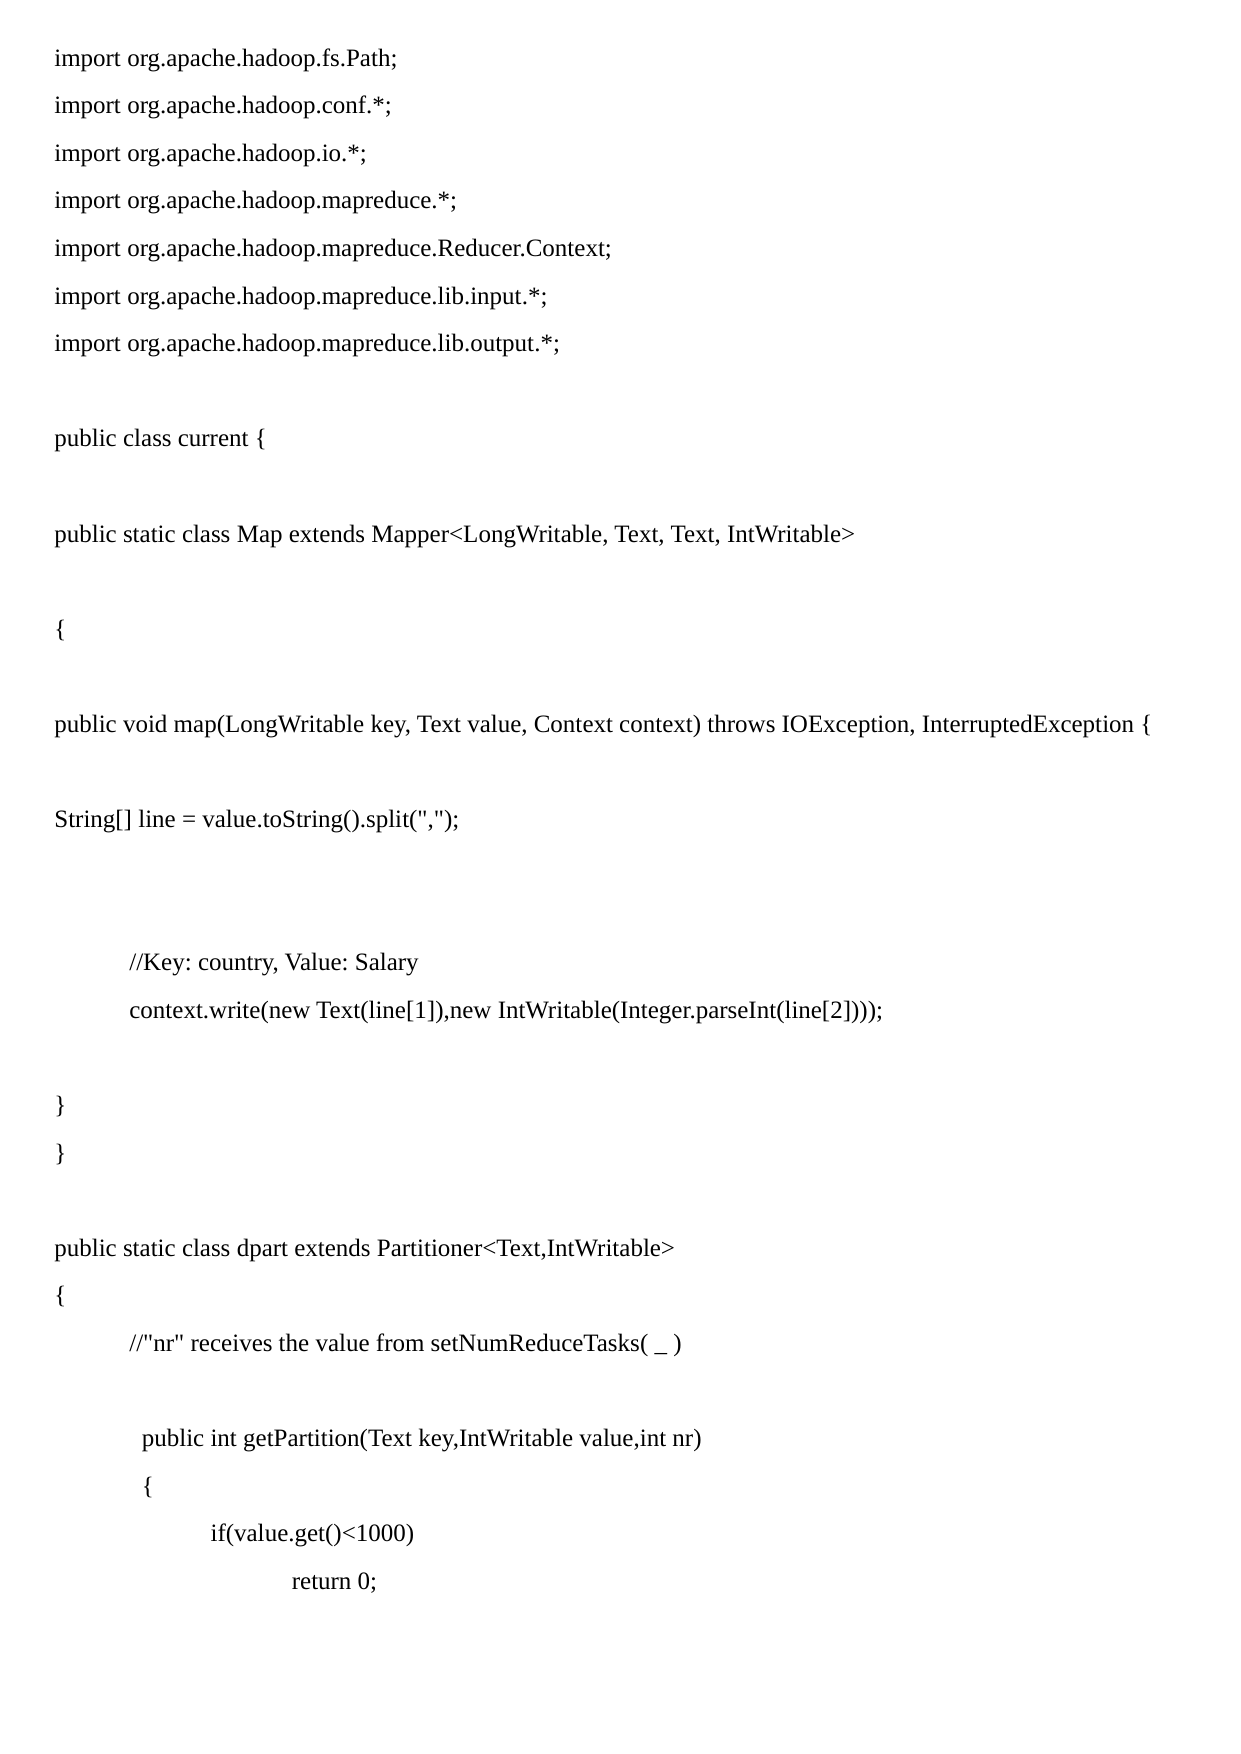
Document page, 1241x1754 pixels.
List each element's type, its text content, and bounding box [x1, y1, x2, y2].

text import org.apache.hadoop.conf.*; [54, 90, 1194, 119]
text public static class Map extends Mapper<LongWritable, Text, Text, IntWritable> [54, 519, 1194, 547]
text import org.apache.hadoop.mapreduce.*; [54, 186, 1194, 214]
text import org.apache.hadoop.mapreduce.Reducer.Context; [54, 233, 1194, 262]
text if(value.get()<1000) [54, 1518, 1194, 1547]
text import org.apache.hadoop.fs.Path; [54, 43, 1194, 71]
text { [54, 614, 1194, 643]
text import org.apache.hadoop.mapreduce.lib.output.*; [54, 328, 1194, 357]
text public int getPartition(Text key,IntWritable value,int nr) [54, 1423, 1194, 1452]
text //"nr" receives the value from setNumReduceTasks( _ ) [54, 1328, 1194, 1357]
text import org.apache.hadoop.mapreduce.lib.input.*; [54, 281, 1194, 309]
text } [54, 1090, 1194, 1119]
text } [54, 1138, 1194, 1166]
text //Key: country, Value: Salary [54, 947, 1194, 976]
text context.write(new Text(line[1]),new IntWritable(Integer.parseInt(line[2]))); [54, 995, 1194, 1023]
text return 0; [54, 1566, 1194, 1595]
text import org.apache.hadoop.io.*; [54, 138, 1194, 167]
text { [54, 1471, 1194, 1499]
text String[] line = value.toString().split(","); [54, 804, 1194, 833]
text public static class dpart extends Partitioner<Text,IntWritable> [54, 1233, 1194, 1262]
text public void map(LongWritable key, Text value, Context context) throws IOException, InterruptedException { [54, 709, 1194, 738]
text { [54, 1280, 1194, 1309]
text public class current { [54, 423, 1194, 452]
